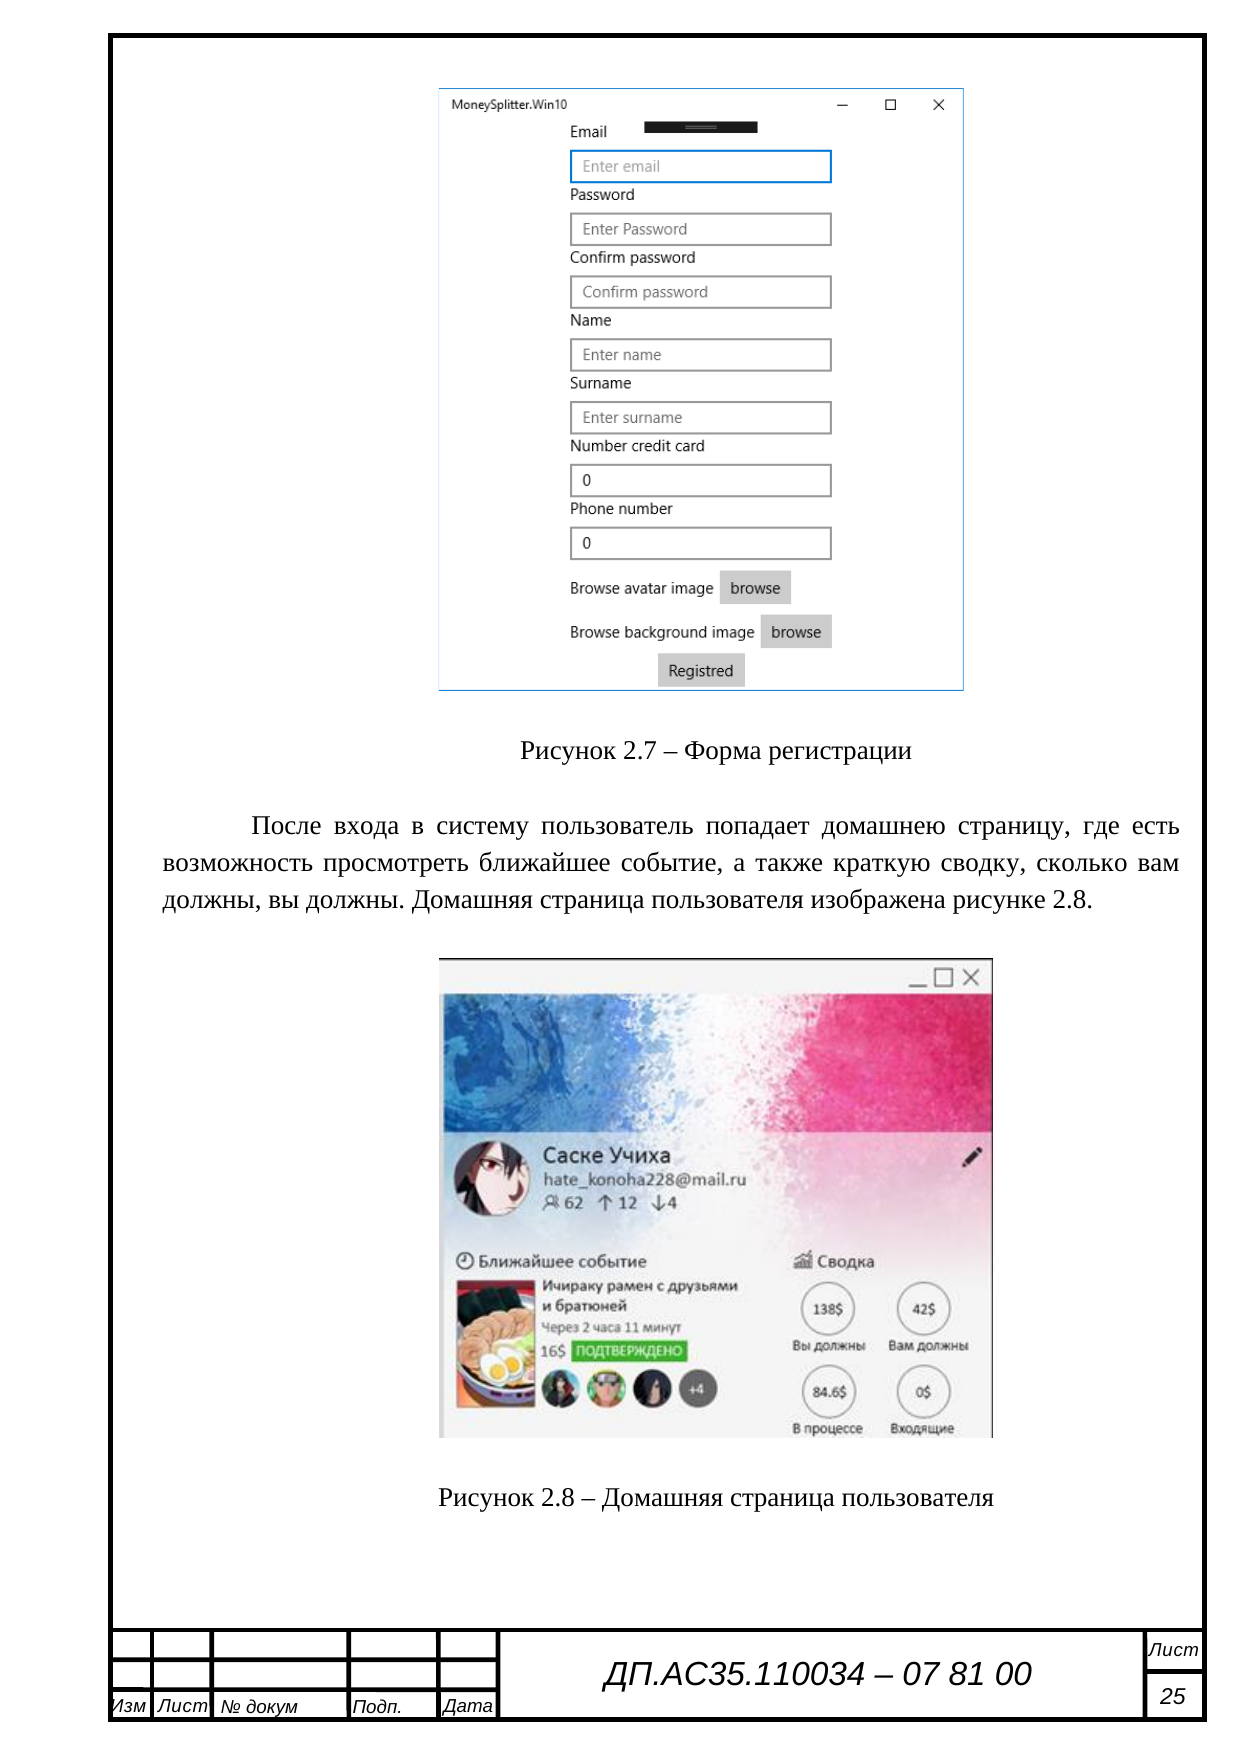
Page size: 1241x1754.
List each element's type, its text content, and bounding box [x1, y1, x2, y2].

text Рисунок 2.8 – Домашняя страница пользователя [162, 1481, 1181, 1512]
picture [438, 88, 964, 691]
picture [439, 958, 993, 1438]
text Рисунок 2.7 – Форма регистрации [162, 734, 1181, 766]
text После входа в систему пользователь попадает домашнею страницу, где есть возможность просмотреть ближайшее событие, а также краткую сводку, сколько вам должны, вы должны. Домашняя страница пользователя изображена рисунке 2.8. [162, 809, 1181, 915]
